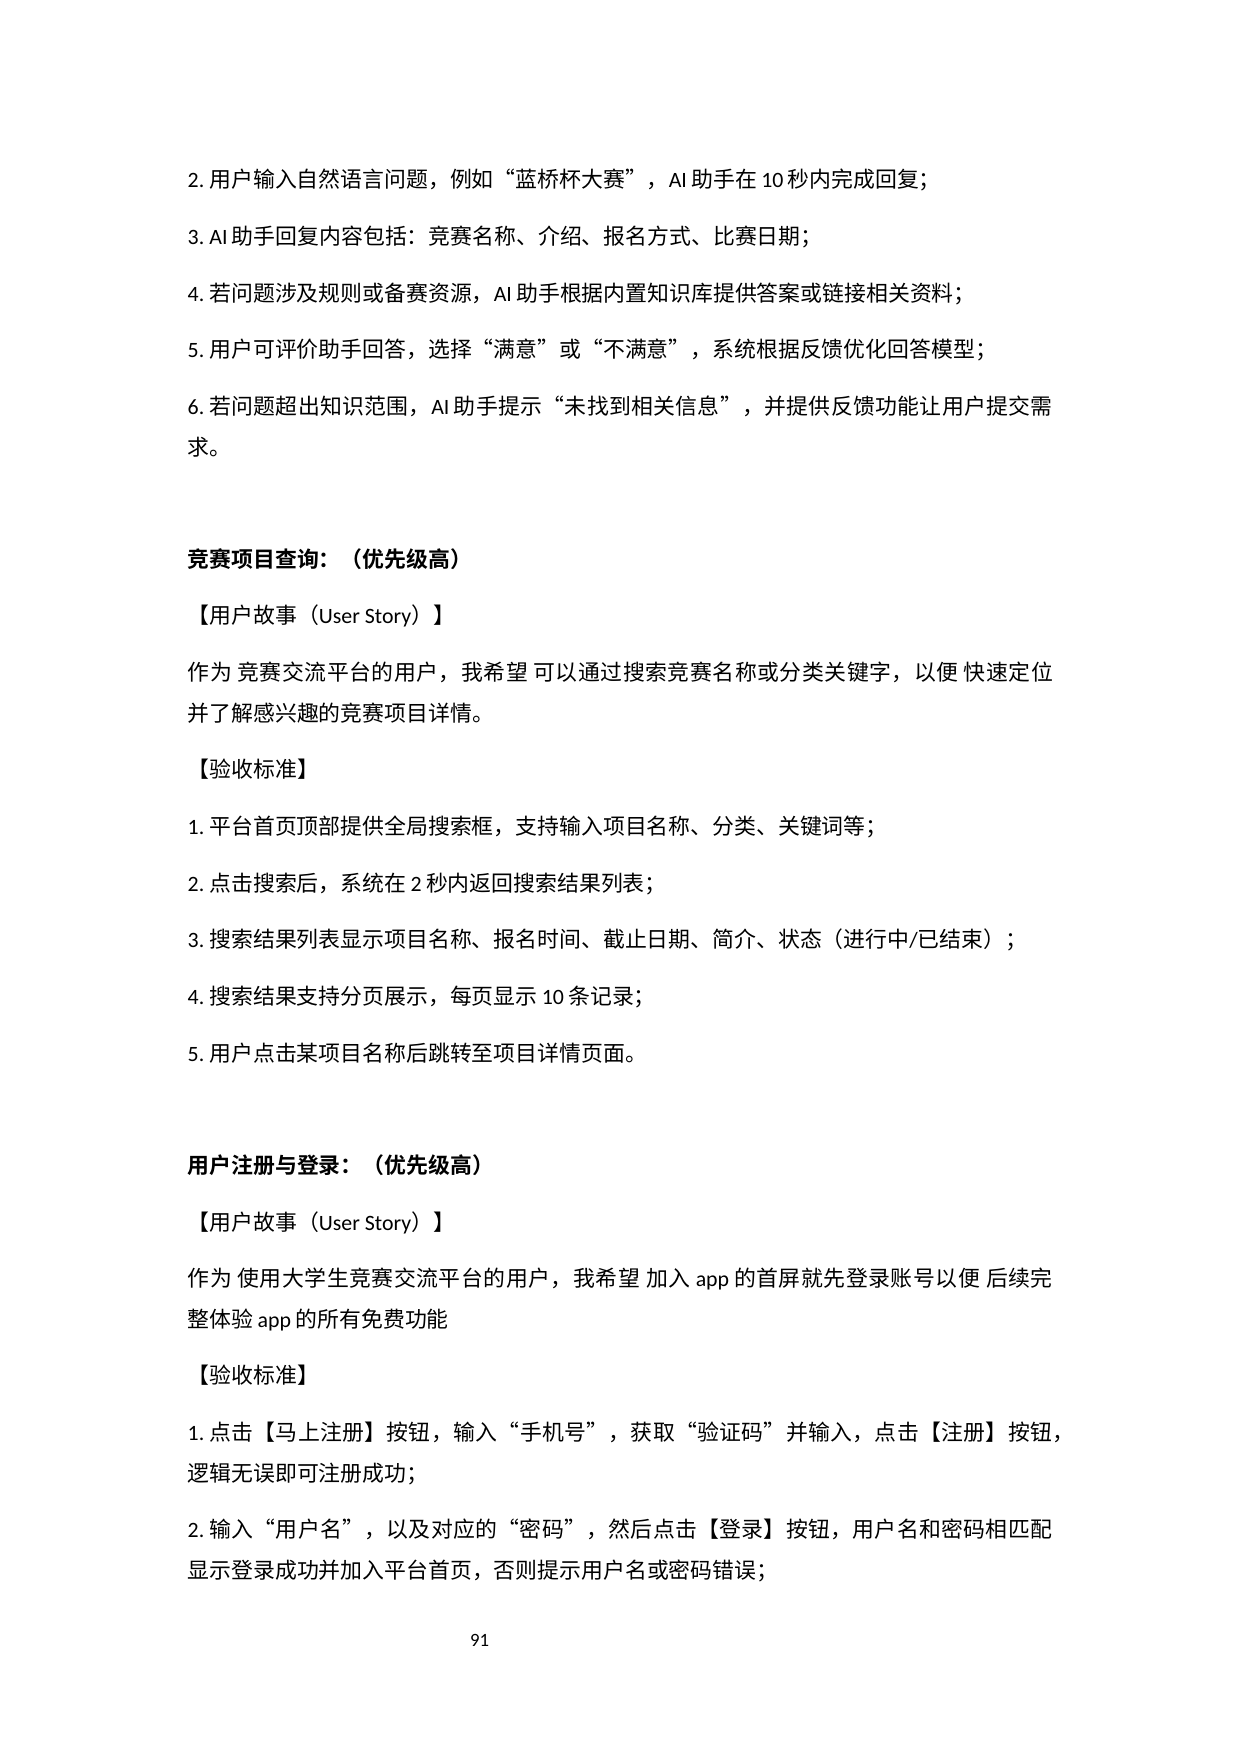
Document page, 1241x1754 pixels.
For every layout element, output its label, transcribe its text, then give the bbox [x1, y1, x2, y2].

list 点击搜索后，系统在2秒内返回搜索结果列表； [187, 865, 1053, 898]
list AI助手回复内容包括：竞赛名称、介绍、报名方式、比赛日期； [187, 219, 1053, 251]
text 作为 使用大学生竞赛交流平台的用户，我希望 加入app的首屏就先登录账号以便 后续完整体验app的所有免费功能 [187, 1261, 1053, 1334]
list 用户点击某项目名称后跳转至项目详情页面。 [187, 1035, 1053, 1068]
text 【用户故事（User Story）】 [187, 1204, 1053, 1237]
list 点击【马上注册】按钮，输入“手机号”，获取“验证码”并输入，点击【注册】按钮，逻辑无误即可注册成功； [187, 1415, 1053, 1488]
list 若问题超出知识范围，AI助手提示“未找到相关信息”，并提供反馈功能让用户提交需求。 [187, 389, 1053, 462]
list 输入“用户名”，以及对应的“密码”，然后点击【登录】按钮，用户名和密码相匹配显示登录成功并加入平台首页，否则提示用户名或密码错误； [187, 1512, 1053, 1585]
list 若问题涉及规则或备赛资源，AI助手根据内置知识库提供答案或链接相关资料； [187, 275, 1053, 308]
list 搜索结果列表显示项目名称、报名时间、截止日期、简介、状态（进行中/已结束）； [187, 922, 1053, 954]
list 平台首页顶部提供全局搜索框，支持输入项目名称、分类、关键词等； [187, 809, 1053, 841]
text 作为 竞赛交流平台的用户，我希望 可以通过搜索竞赛名称或分类关键字，以便 快速定位并了解感兴趣的竞赛项目详情。 [187, 655, 1053, 728]
text 【验收标准】 [187, 752, 1053, 784]
list 用户输入自然语言问题，例如“蓝桥杯大赛”，AI助手在10秒内完成回复； [187, 162, 1053, 194]
text 竞赛项目查询：（优先级高） [187, 541, 1053, 574]
text 【验收标准】 [187, 1358, 1053, 1391]
text 【用户故事（User Story）】 [187, 598, 1053, 631]
text 用户注册与登录：（优先级高） [187, 1147, 1053, 1180]
list 搜索结果支持分页展示，每页显示10条记录； [187, 979, 1053, 1011]
list 用户可评价助手回答，选择“满意”或“不满意”，系统根据反馈优化回答模型； [187, 332, 1053, 364]
